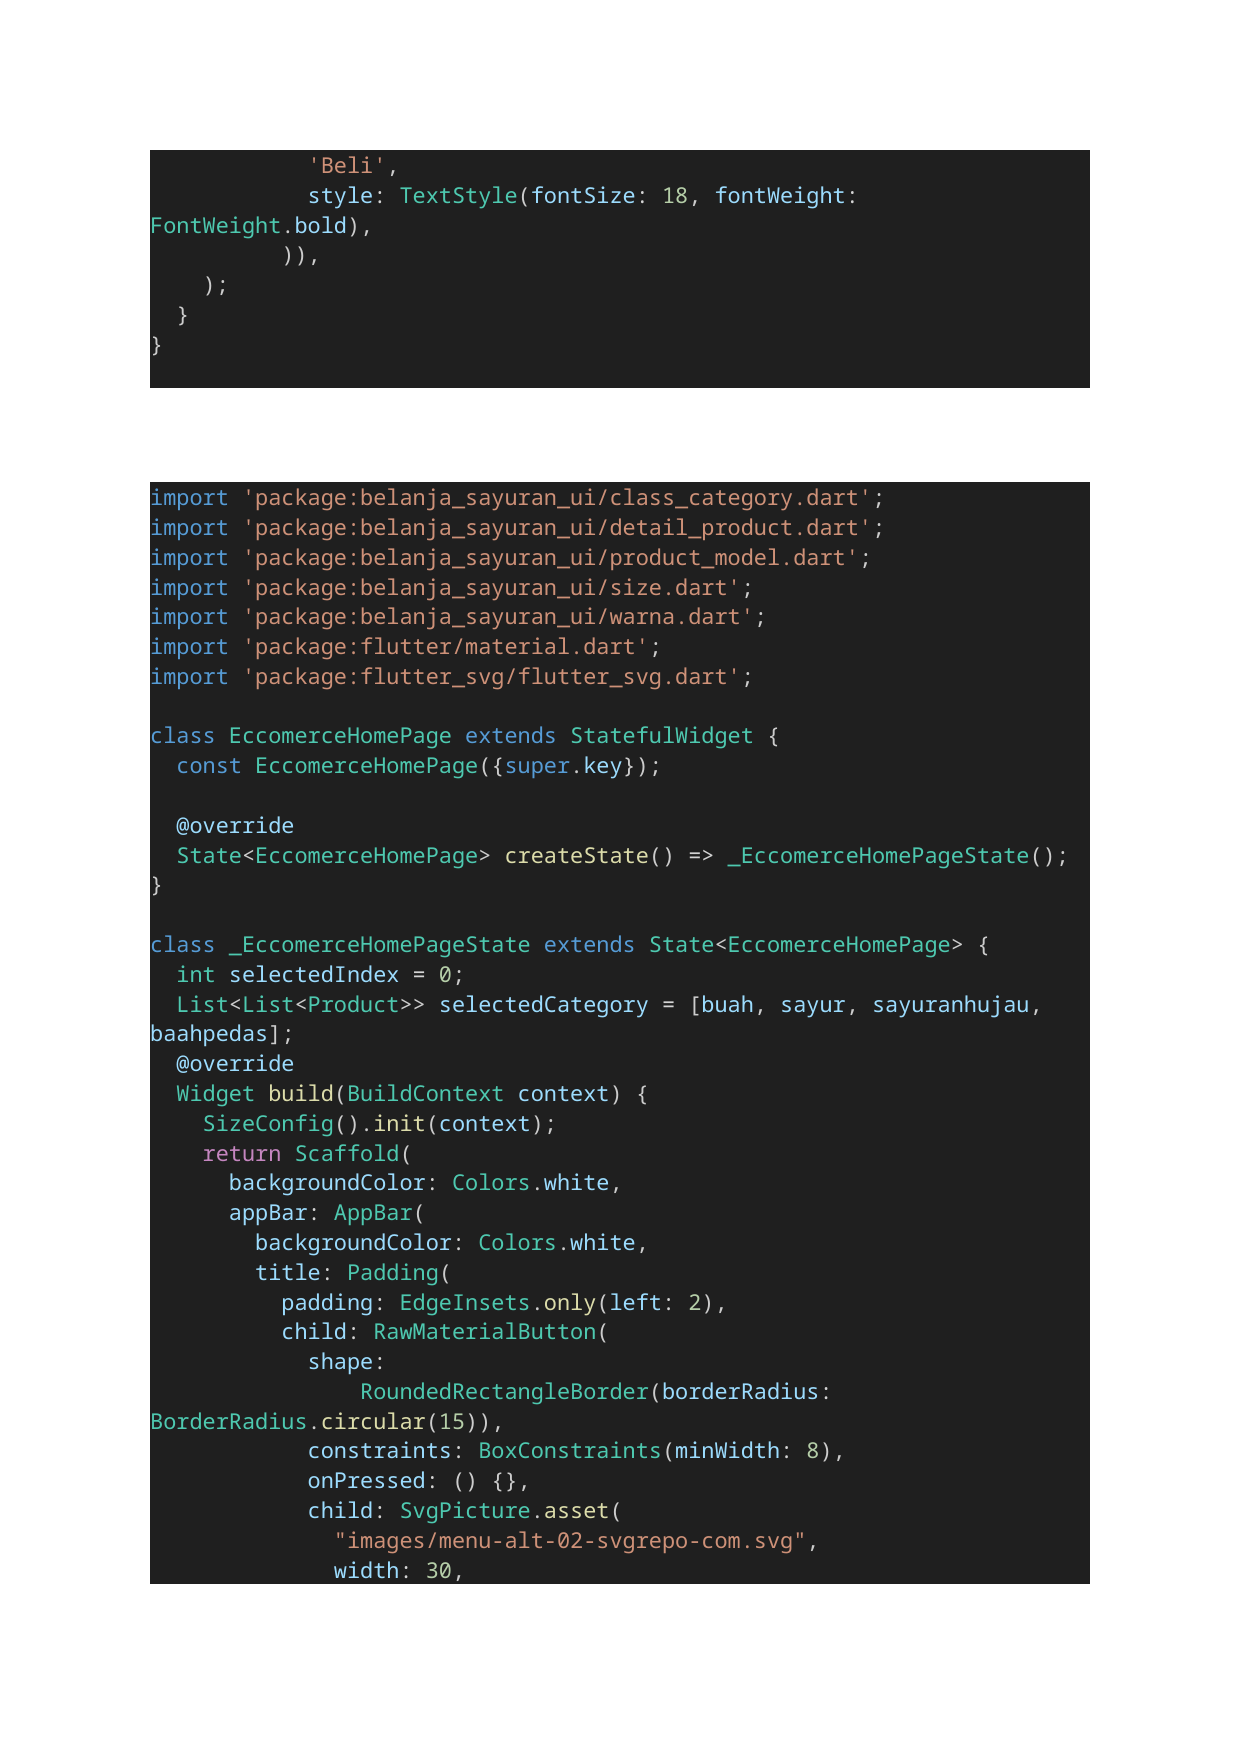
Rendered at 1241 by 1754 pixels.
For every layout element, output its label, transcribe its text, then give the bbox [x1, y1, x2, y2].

text SizeConfig().init(context); [150, 1108, 1090, 1137]
text "images/menu-alt-02-svgrepo-com.svg", [150, 1525, 1090, 1554]
text 'Beli', [150, 150, 1090, 180]
text } [150, 299, 1090, 329]
text @override [150, 810, 1090, 839]
text RoundedRectangleBorder(borderRadius: BorderRadius.circular(15)), [150, 1376, 1090, 1435]
text width: 30, [150, 1554, 1090, 1584]
text ); [150, 269, 1090, 299]
text } [150, 329, 1090, 358]
text import 'package:belanja_sayuran_ui/warna.dart'; [150, 601, 1090, 631]
text )), [150, 239, 1090, 269]
text class EccomerceHomePage extends StatefulWidget { [150, 720, 1090, 750]
text backgroundColor: Colors.white, [150, 1167, 1090, 1197]
text import 'package:belanja_sayuran_ui/size.dart'; [150, 571, 1090, 601]
text style: TextStyle(fontSize: 18, fontWeight: FontWeight.bold), [150, 180, 1090, 239]
text shape: [150, 1346, 1090, 1376]
text child: SvgPicture.asset( [150, 1495, 1090, 1525]
text import 'package:belanja_sayuran_ui/detail_product.dart'; [150, 512, 1090, 542]
text const EccomerceHomePage({super.key}); [150, 750, 1090, 780]
text import 'package:belanja_sayuran_ui/class_category.dart'; [150, 482, 1090, 512]
text Widget build(BuildContext context) { [150, 1078, 1090, 1108]
text child: RawMaterialButton( [150, 1316, 1090, 1346]
text onPressed: () {}, [150, 1465, 1090, 1495]
text title: Padding( [150, 1257, 1090, 1286]
text State<EccomerceHomePage> createState() => _EccomerceHomePageState(); [150, 839, 1090, 869]
text } [150, 869, 1090, 899]
text import 'package:flutter_svg/flutter_svg.dart'; [150, 661, 1090, 691]
text constraints: BoxConstraints(minWidth: 8), [150, 1435, 1090, 1465]
text int selectedIndex = 0; [150, 959, 1090, 988]
text List<List<Product>> selectedCategory = [buah, sayur, sayuranhujau, baahpedas]; [150, 988, 1090, 1048]
text appBar: AppBar( [150, 1197, 1090, 1227]
text import 'package:belanja_sayuran_ui/product_model.dart'; [150, 542, 1090, 571]
text @override [150, 1048, 1090, 1078]
text class _EccomerceHomePageState extends State<EccomerceHomePage> { [150, 929, 1090, 959]
text import 'package:flutter/material.dart'; [150, 631, 1090, 661]
text return Scaffold( [150, 1137, 1090, 1167]
text padding: EdgeInsets.only(left: 2), [150, 1286, 1090, 1316]
text backgroundColor: Colors.white, [150, 1227, 1090, 1257]
